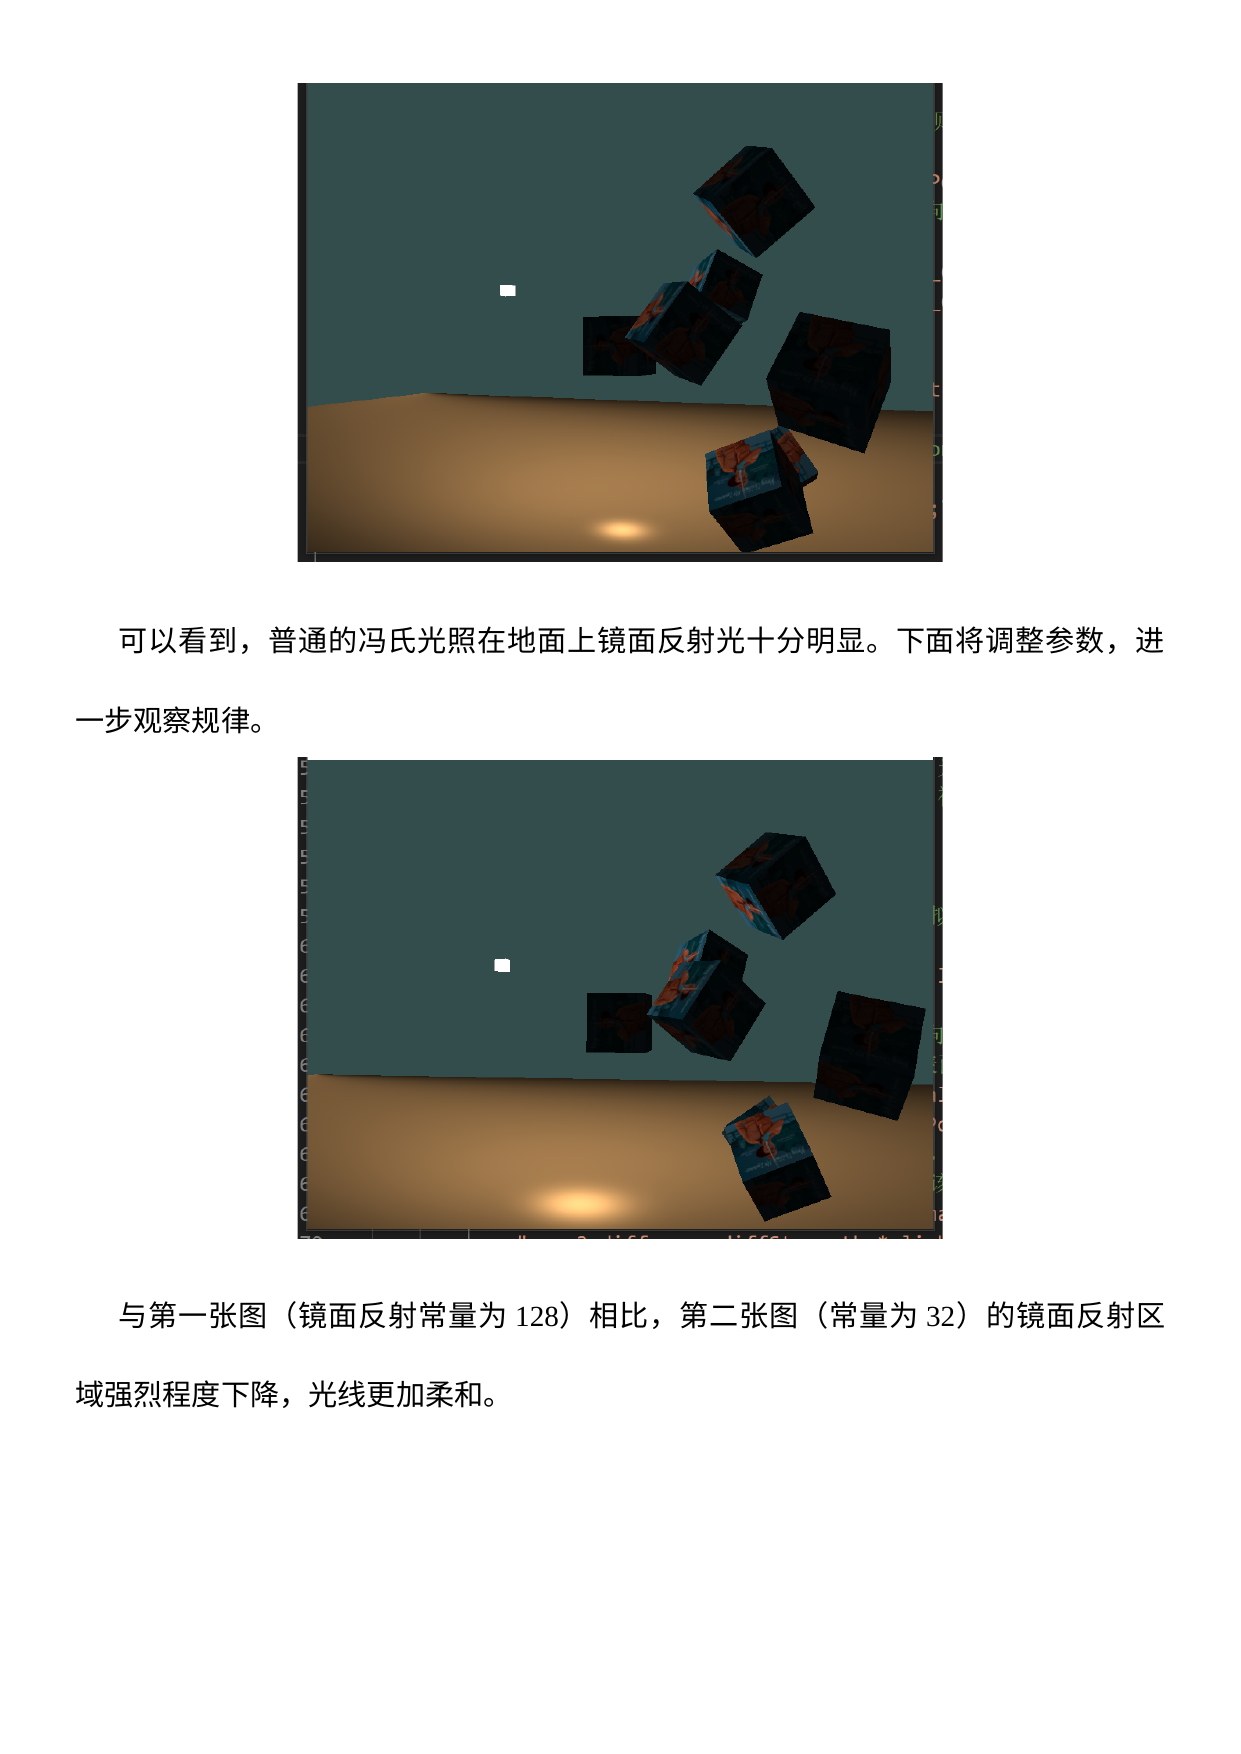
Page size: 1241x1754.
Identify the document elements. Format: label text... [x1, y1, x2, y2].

picture [297, 83, 943, 562]
picture [297, 757, 943, 1239]
text 与第一张图（镜面反射常量为128）相比，第二张图（常量为32）的镜面反射区域强烈程度下降，光线更加柔和。 [75, 1274, 1165, 1433]
text 可以看到，普通的冯氏光照在地面上镜面反射光十分明显。下面将调整参数，进一步观察规律。 [75, 599, 1165, 758]
